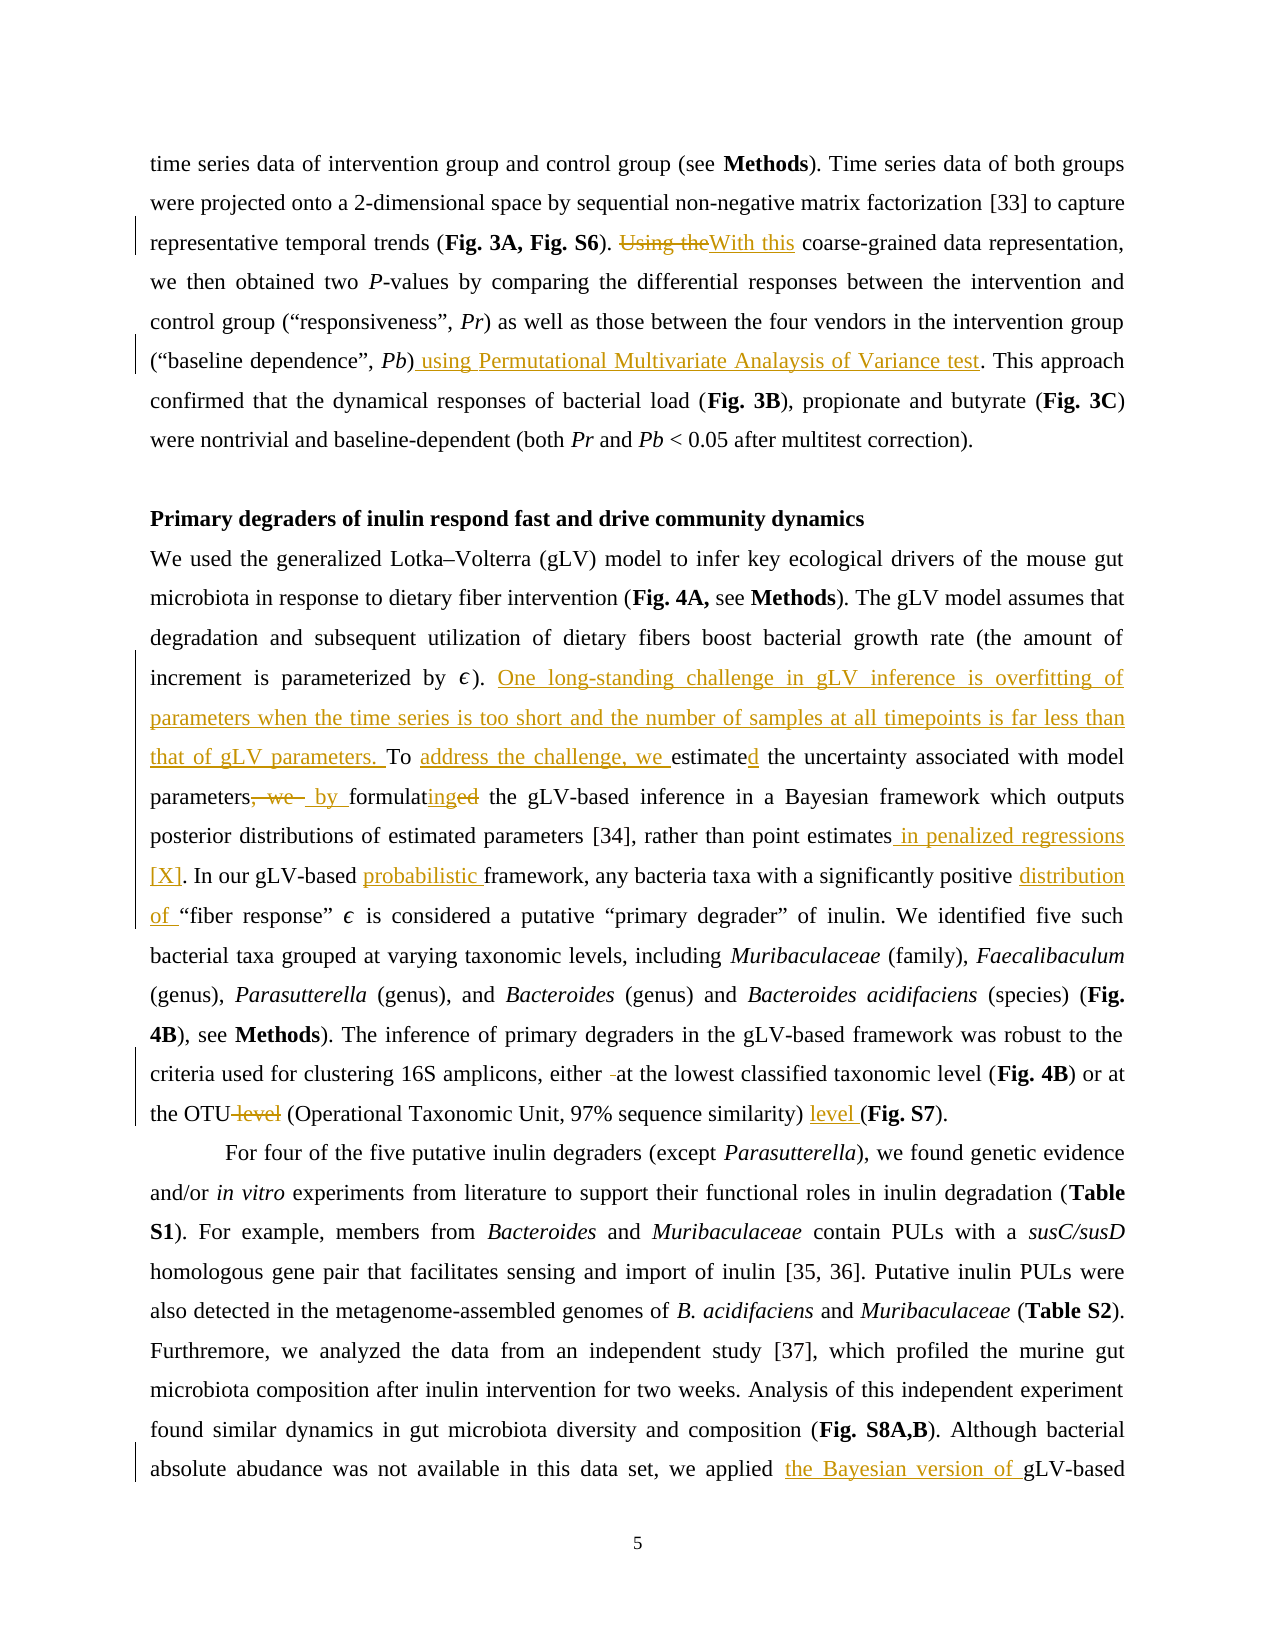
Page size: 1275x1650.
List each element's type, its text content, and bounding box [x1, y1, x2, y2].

text We used the generalized Lotka–Volterra (gLV) model to infer key ecological drivers of the mouse gut microbiota in response to dietary fiber intervention (Fig. 4A, see Methods). The gLV model assumes that degradation and subsequent utilization of dietary fibers boost bacterial growth rate (the amount of increment is parameterized by ). To estimate the uncertainty associated with model parametersformulat the gLV-based inference in a Bayesian framework which outputs posterior distributions of estimated parameters [34], rather than point estimates. In our gLV-based framework, any bacteria taxa with a significantly positive “fiber response” is considered a putative “primary degrader” of inulin. We identified five such bacterial taxa grouped at varying taxonomic levels, including Muribaculaceae (family), Faecalibaculum (genus), Parasutterella (genus), and Bacteroides (genus) and Bacteroides acidifaciens (species) (Fig. 4B), see Methods). The inference of primary degraders in the gLV-based framework was robust to the criteria used for clustering 16S amplicons, either at the lowest classified taxonomic level (Fig. 4B) or at the OTU (Operational Taxonomic Unit, 97% sequence similarity) (Fig. S7). [150, 728, 1125, 1126]
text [150, 150, 1125, 453]
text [150, 1139, 1125, 1482]
text We used the generalized Lotka–Volterra (gLV) model to infer key ecological drivers of the mouse gut microbiota in response to dietary fiber intervention (Fig. 4A, see Methods). The gLV model assumes that degradation and subsequent utilization of dietary fibers boost bacterial growth rate (the amount of increment is parameterized by ). To estimate the uncertainty associated with model parametersformulat the gLV-based inference in a Bayesian framework which outputs posterior distributions of estimated parameters [34], rather than point estimates. In our gLV-based framework, any bacteria taxa with a significantly positive “fiber response” is considered a putative “primary degrader” of inulin. We identified five such bacterial taxa grouped at varying taxonomic levels, including Muribaculaceae (family), Faecalibaculum (genus), Parasutterella (genus), and Bacteroides (genus) and Bacteroides acidifaciens (species) (Fig. 4B), see Methods). The inference of primary degraders in the gLV-based framework was robust to the criteria used for clustering 16S amplicons, either at the lowest classified taxonomic level (Fig. 4B) or at the OTU (Operational Taxonomic Unit, 97% sequence similarity) (Fig. S7). [150, 545, 1125, 727]
text Primary degraders of inulin respond fast and drive community dynamics [150, 505, 1125, 532]
